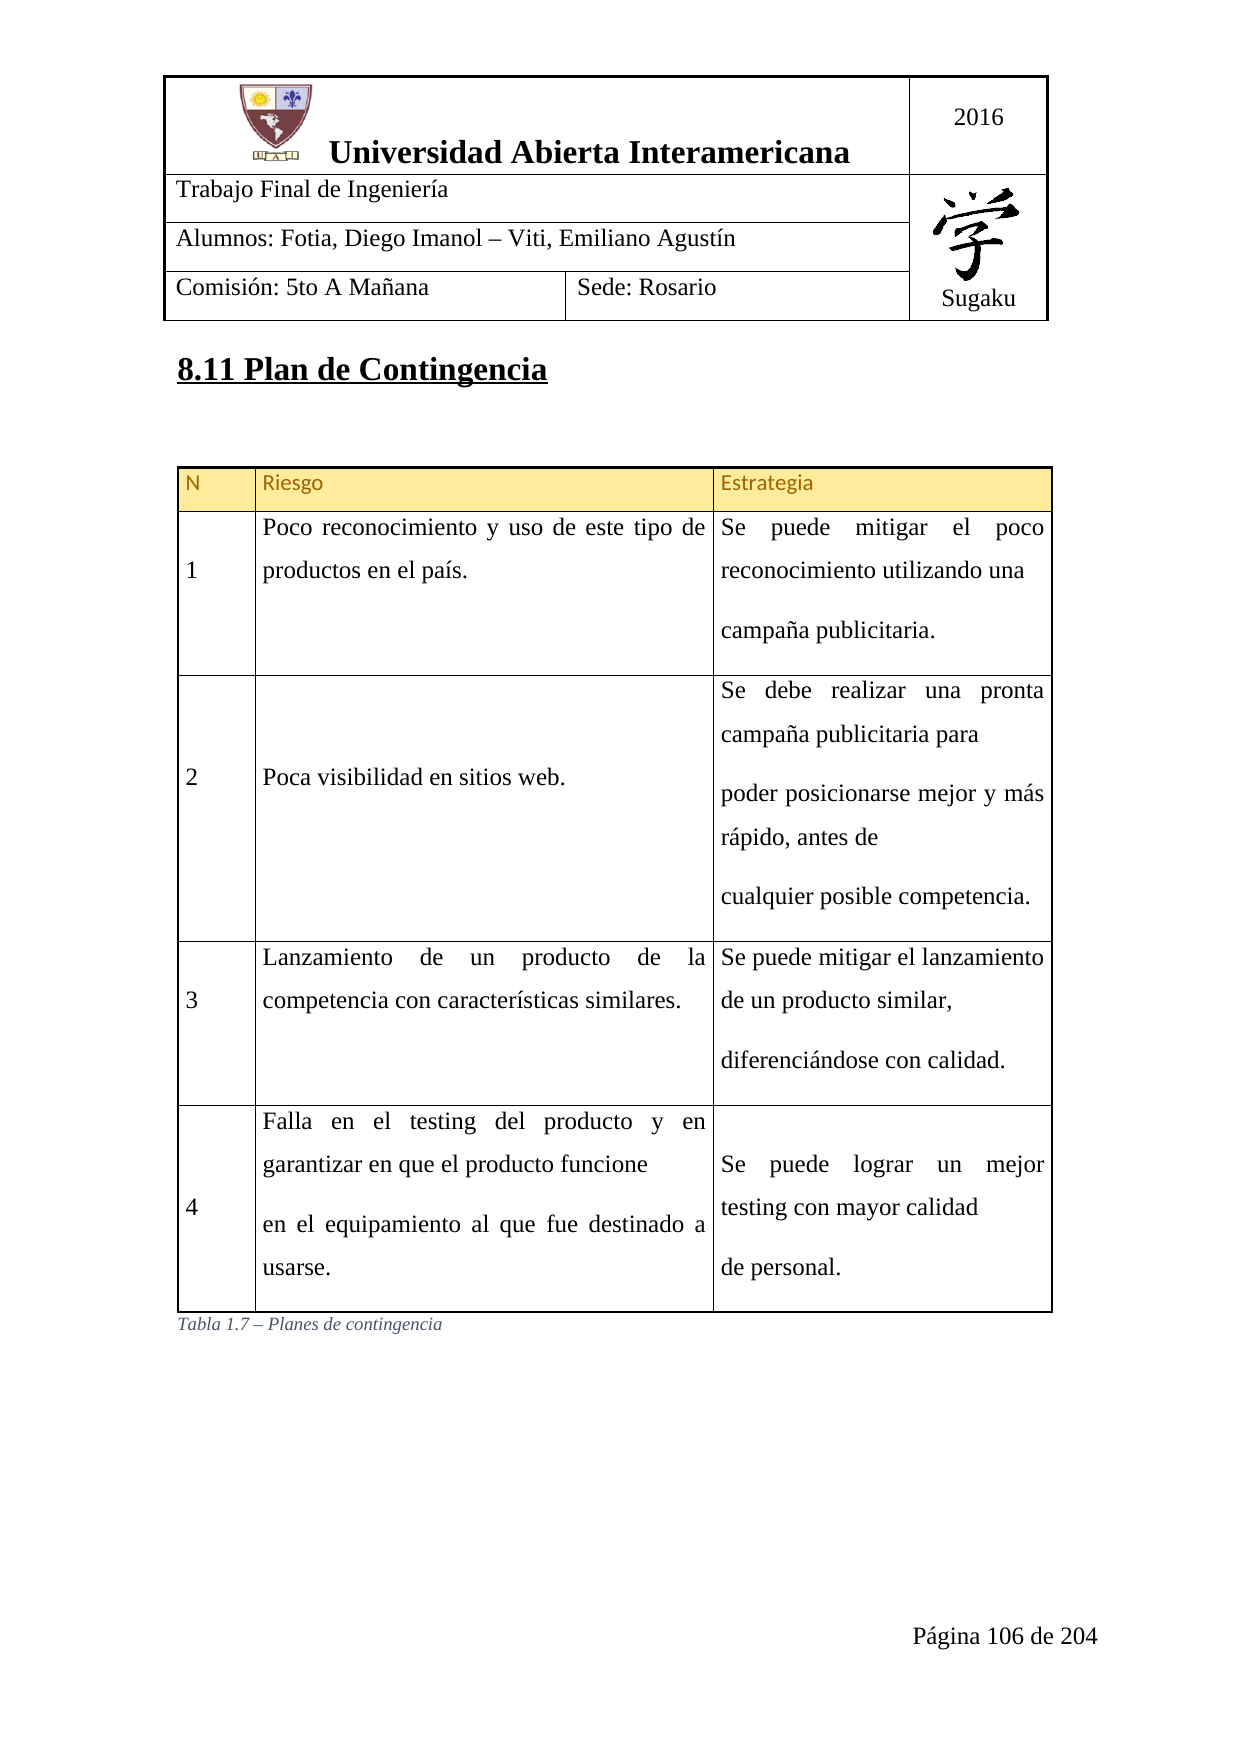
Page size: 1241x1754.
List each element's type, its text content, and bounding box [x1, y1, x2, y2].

table_cell Se puede mitigar el poco reconocimiento utilizando una campaña publicitaria. [714, 512, 1051, 674]
table_cell Se puede mitigar el lanzamiento de un producto similar, diferenciándose con calidad. [714, 942, 1051, 1105]
table_cell Se puede lograr un mejor testing con mayor calidad de personal. [714, 1106, 1051, 1311]
table_cell 2 [179, 676, 255, 941]
picture [927, 181, 1030, 284]
table_header N [179, 469, 255, 511]
table_cell Poco reconocimiento y uso de este tipo de productos en el país. [256, 512, 713, 674]
subtitle 8.11 Plan de Contingencia [177, 349, 1063, 387]
table_cell Poca visibilidad en sitios web. [256, 676, 713, 941]
table_header Riesgo [256, 469, 713, 511]
table_header Estrategia [714, 469, 1051, 511]
table_cell 4 [179, 1106, 255, 1311]
table_cell Falla en el testing del producto y en garantizar en que el producto funcione en el equipamiento al que fue destinado a usarse. [256, 1106, 713, 1311]
text Tabla 1.7 – Planes de contingencia [177, 1312, 1063, 1334]
table_cell Se debe realizar una pronta campaña publicitaria para poder posicionarse mejor y más rápido, antes de cualquier posible competencia. [714, 676, 1051, 941]
table_cell Lanzamiento de un producto de la competencia con características similares. [256, 942, 713, 1105]
picture [223, 78, 329, 164]
table_cell 1 [179, 512, 255, 674]
table_cell 3 [179, 942, 255, 1105]
